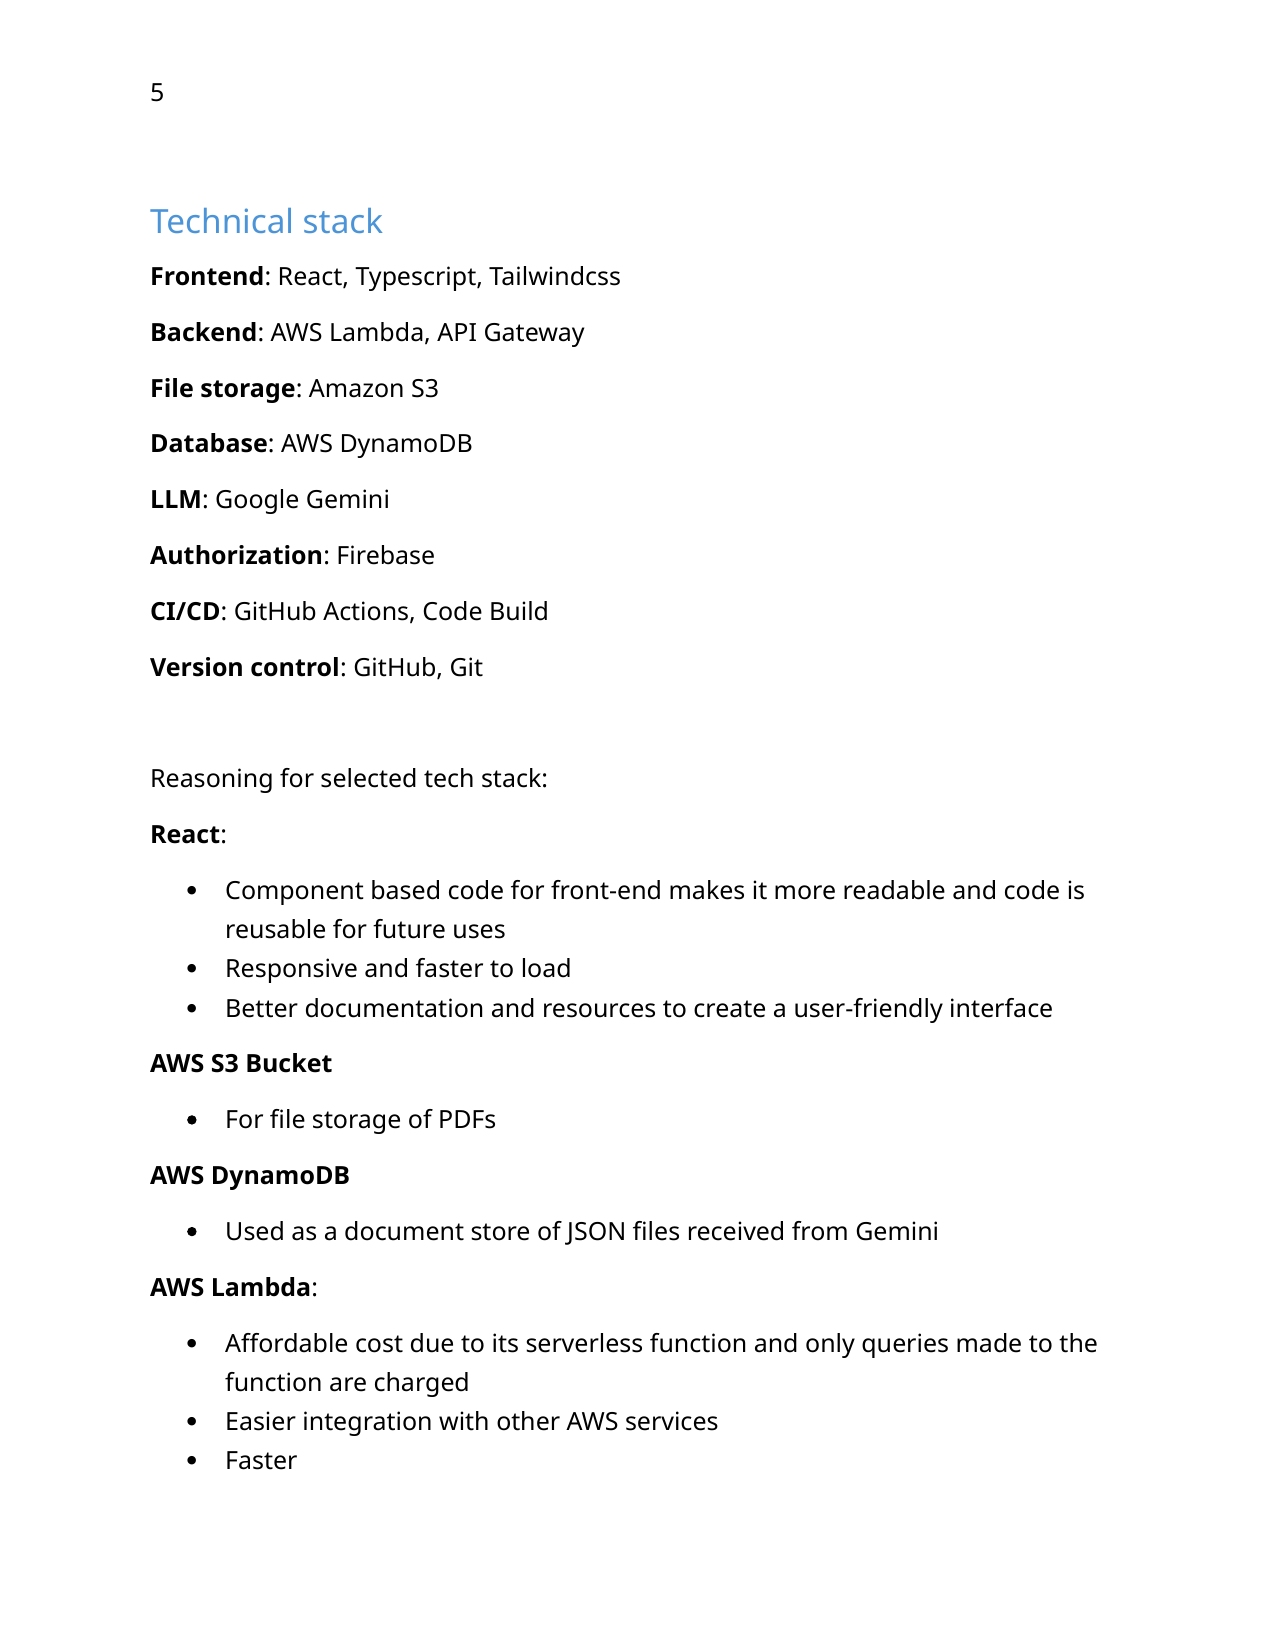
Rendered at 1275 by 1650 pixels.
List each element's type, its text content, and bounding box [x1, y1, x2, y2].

text React: [150, 817, 1125, 851]
text Reasoning for selected tech stack: [150, 761, 1125, 795]
list Easier integration with other AWS services [187, 1404, 1125, 1438]
subtitle Technical stack [150, 198, 1125, 243]
text Authorization: Firebase [150, 538, 1125, 572]
list Component based code for front-end makes it more readable and code is reusable for future uses [187, 873, 1125, 946]
list Responsive and faster to load [187, 951, 1125, 985]
text AWS DynamoDB [150, 1158, 1125, 1192]
text File storage: Amazon S3 [150, 370, 1125, 404]
text Frontend: React, Typescript, Tailwindcss [150, 259, 1125, 293]
list Better documentation and resources to create a user-friendly interface [187, 990, 1125, 1024]
text Backend: AWS Lambda, API Gateway [150, 314, 1125, 348]
text Database: AWS DynamoDB [150, 426, 1125, 460]
text Version control: GitHub, Git [150, 649, 1125, 683]
text CI/CD: GitHub Actions, Code Build [150, 594, 1125, 628]
list For file storage of PDFs [187, 1102, 1125, 1136]
text AWS S3 Bucket [150, 1046, 1125, 1080]
text LLM: Google Gemini [150, 482, 1125, 516]
list Faster [187, 1443, 1125, 1477]
text AWS Lambda: [150, 1269, 1125, 1303]
list Affordable cost due to its serverless function and only queries made to the function are charged [187, 1325, 1125, 1398]
list Used as a document store of JSON files received from Gemini [187, 1214, 1125, 1248]
